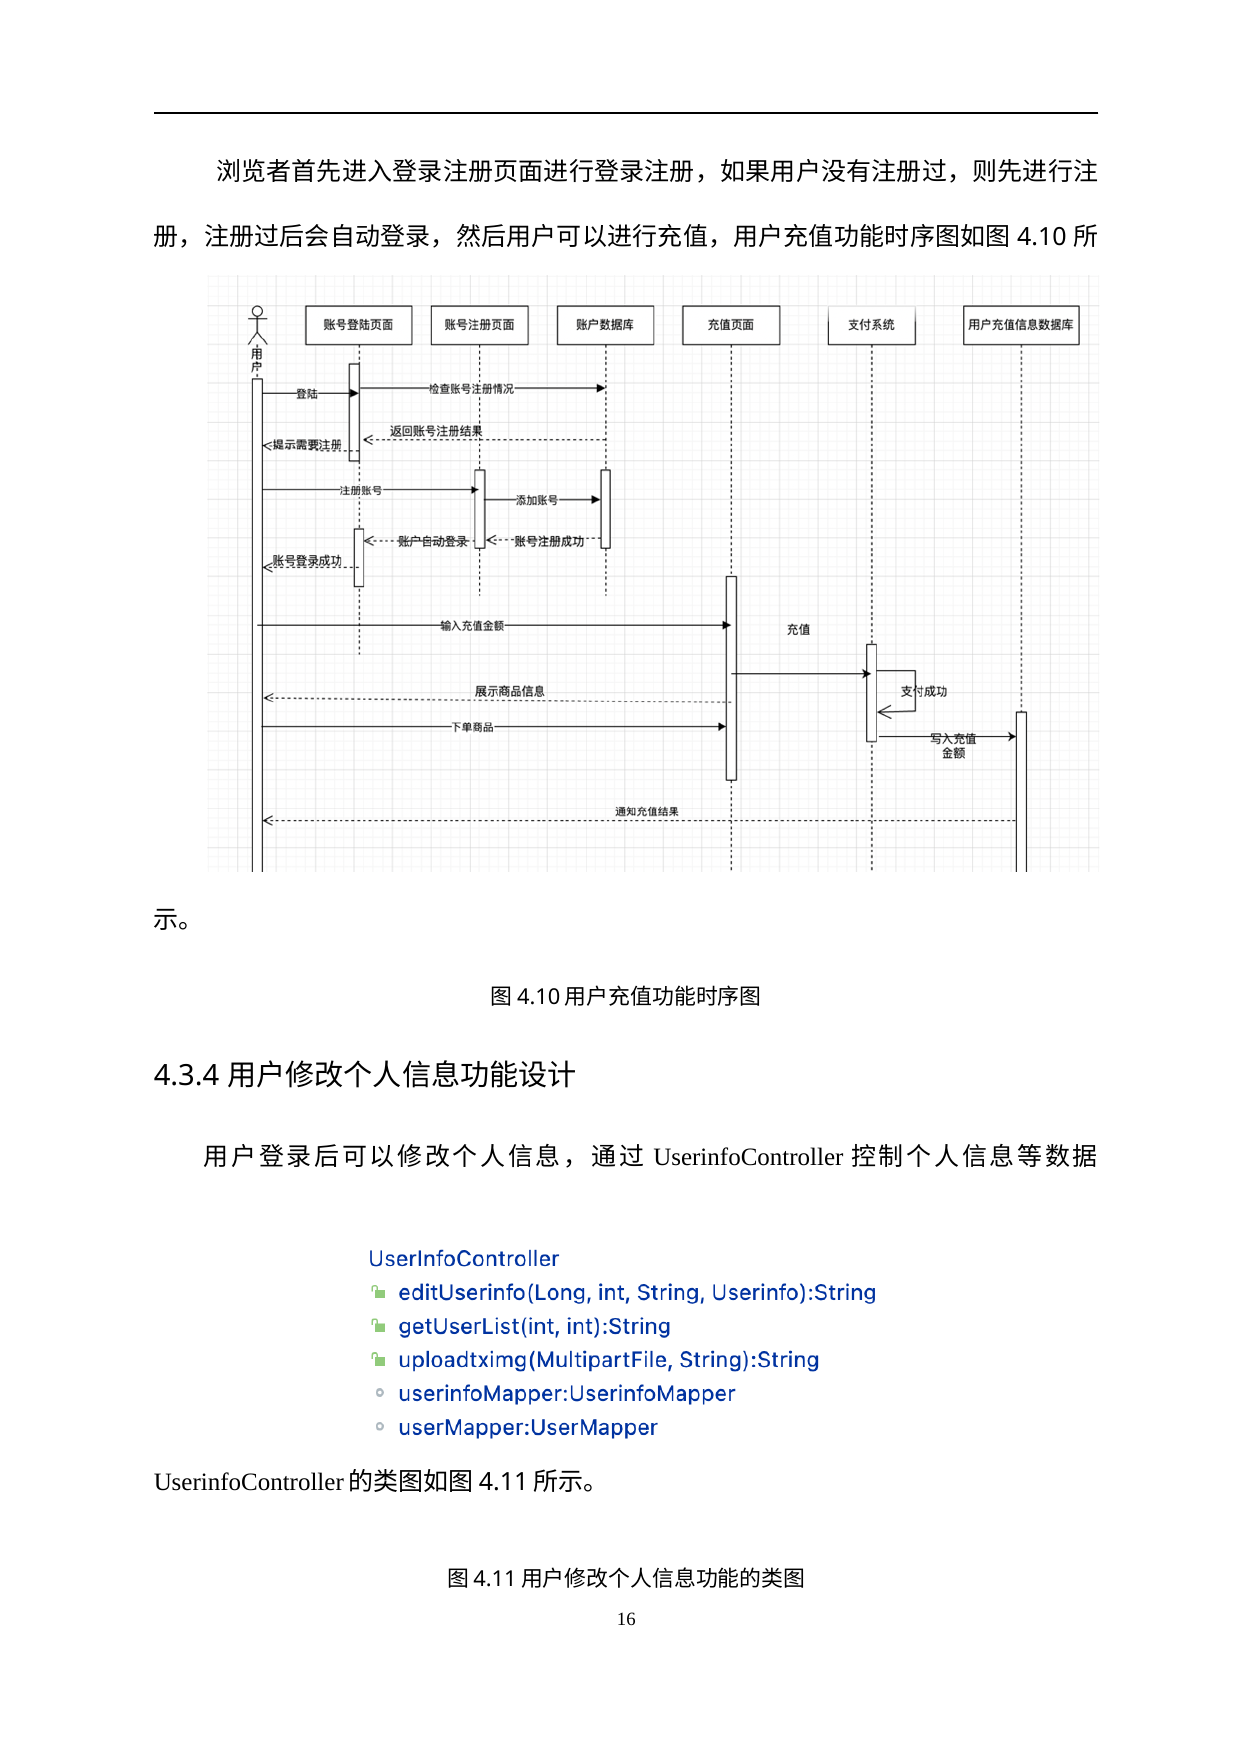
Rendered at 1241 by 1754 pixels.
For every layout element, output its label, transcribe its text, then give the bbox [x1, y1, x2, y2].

text 图4.10用户充值功能时序图 [153, 979, 1098, 1012]
picture [366, 1244, 899, 1446]
picture [207, 275, 1100, 872]
text 4.3.4 用户修改个人信息功能设计 [153, 1041, 1098, 1106]
text 图4.11用户修改个人信息功能的类图 [153, 1561, 1098, 1593]
